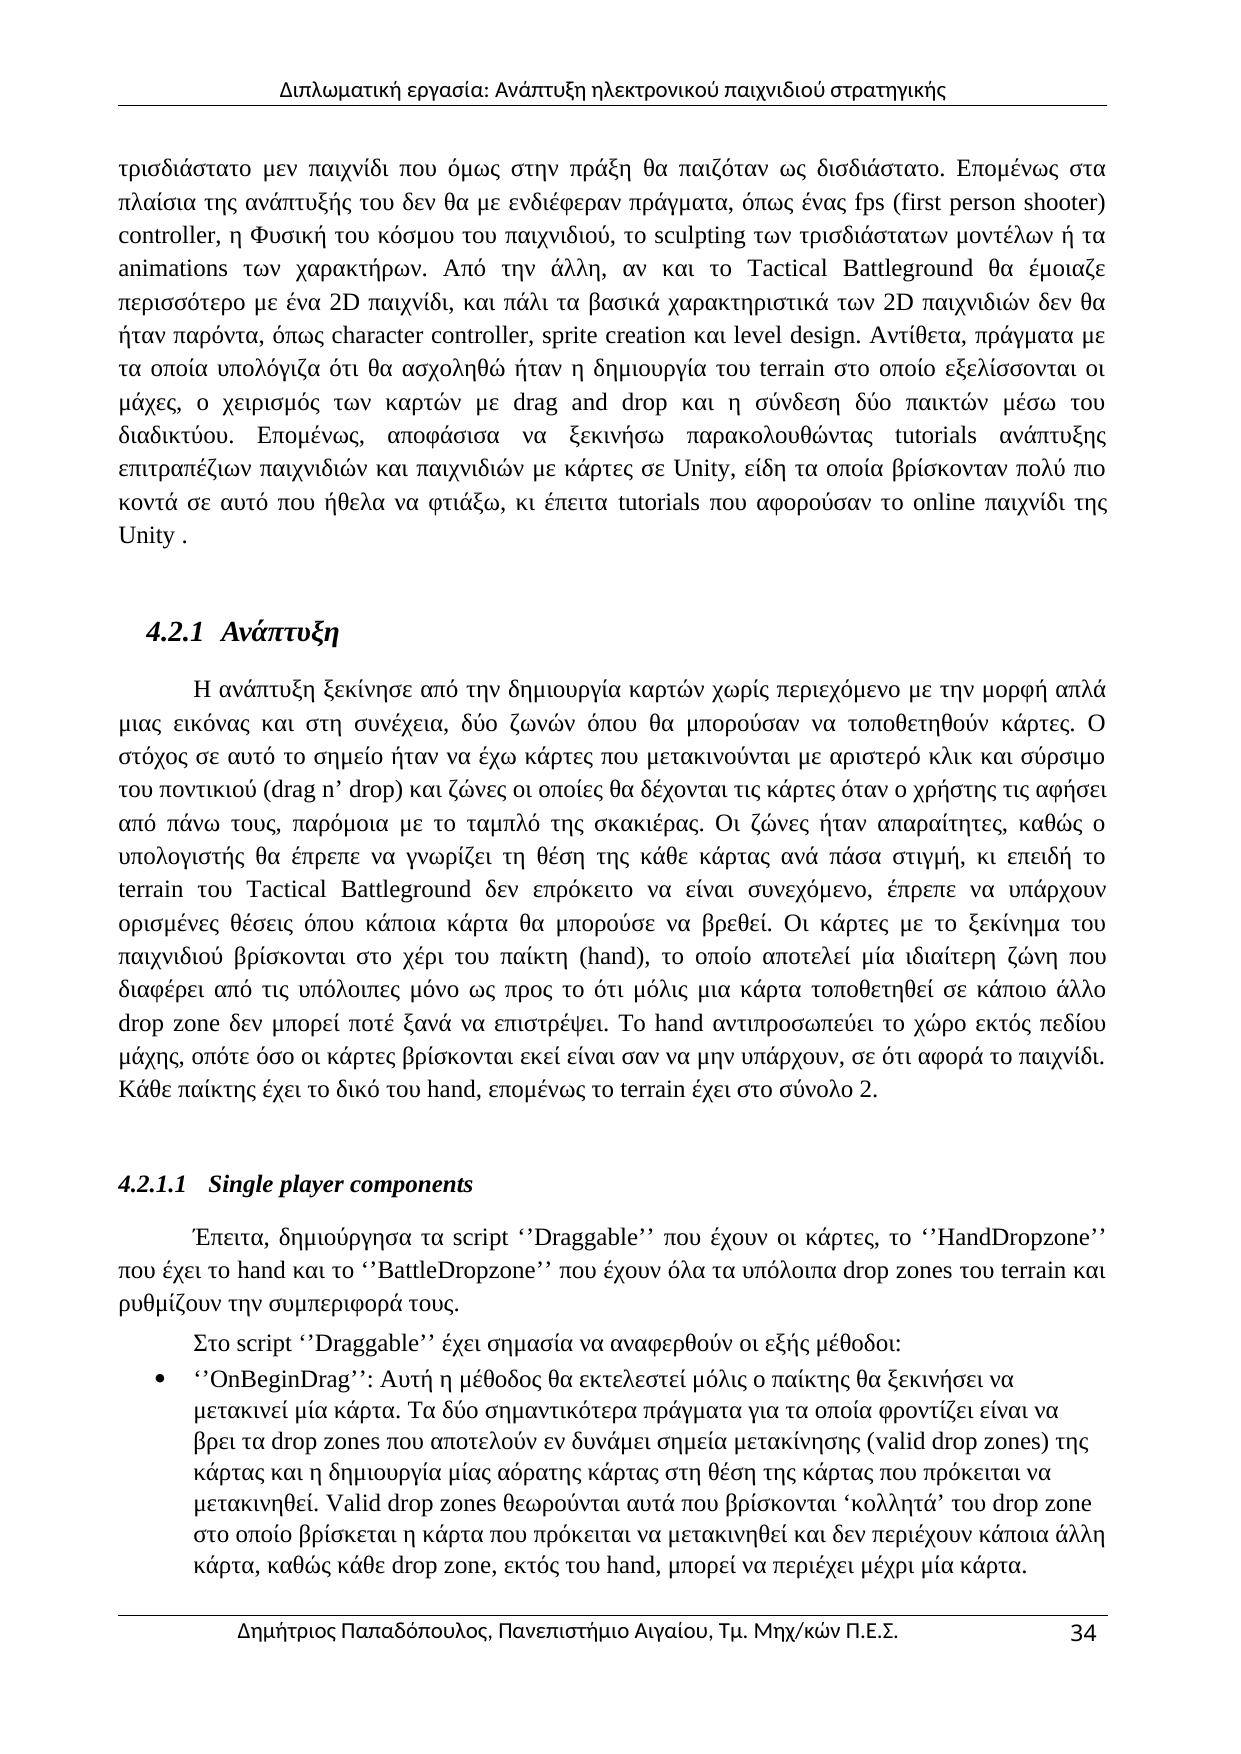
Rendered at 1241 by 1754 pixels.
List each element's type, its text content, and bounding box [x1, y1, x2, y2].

text Έπειτα, δημιούργησα τα script ‘’Draggable’’ που έχουν οι κάρτες, το ‘’HandDropzone’’ που έχει το hand και το ‘’BattleDropzone’’ που έχουν όλα τα υπόλοιπα drop zones του terrain και ρυθμίζουν την συμπεριφορά τους. [118, 1218, 1107, 1318]
text Στο script ‘’Draggable’’ έχει σημασία να αναφερθούν οι εξής μέθοδοι: [118, 1325, 1107, 1358]
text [118, 150, 1107, 550]
text Η ανάπτυξη ξεκίνησε από την δημιουργία καρτών χωρίς περιεχόμενο με την μορφή απλά μιας εικόνας και στη συνέχεια, δύο ζωνών όπου θα μπορούσαν να τοποθετηθούν κάρτες. Ο στόχος σε αυτό το σημείο ήταν να έχω κάρτες που μετακινούνται με αριστερό κλικ και σύρσιμο του ποντικιού (drag n’ drop) και ζώνες οι οποίες θα δέχονται τις κάρτες όταν ο χρήστης τις αφήσει από πάνω τους, παρόμοια με το ταμπλό της σκακιέρας. Οι ζώνες ήταν απαραίτητες, καθώς ο υπολογιστής θα έπρεπε να γνωρίζει τη θέση της κάθε κάρτας ανά πάσα στιγμή, κι επειδή το terrain του Tactical Battleground δεν επρόκειτο να είναι συνεχόμενο, έπρεπε να υπάρχουν ορισμένες θέσεις όπου κάποια κάρτα θα μπορούσε να βρεθεί. Οι κάρτες με το ξεκίνημα του παιχνιδιού βρίσκονται στο χέρι του παίκτη (hand), το οποίο αποτελεί μία ιδιαίτερη ζώνη που διαφέρει από τις υπόλοιπες μόνο ως προς το ότι μόλις μια κάρτα τοποθετηθεί σε κάποιο άλλο drop zone δεν μπορεί ποτέ ξανά να επιστρέψει. Το hand αντιπροσωπεύει το χώρο εκτός πεδίου μάχης, οπότε όσο οι κάρτες βρίσκονται εκεί είναι σαν να μην υπάρχουν, σε ότι αφορά το παιχνίδι. Κάθε παίκτης έχει το δικό του hand, επομένως το terrain έχει στο σύνολο 2. [118, 671, 1107, 1104]
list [156, 1364, 1107, 1579]
subtitle Single player components [118, 1169, 1113, 1198]
subtitle Ανάπτυξη [146, 614, 1113, 648]
